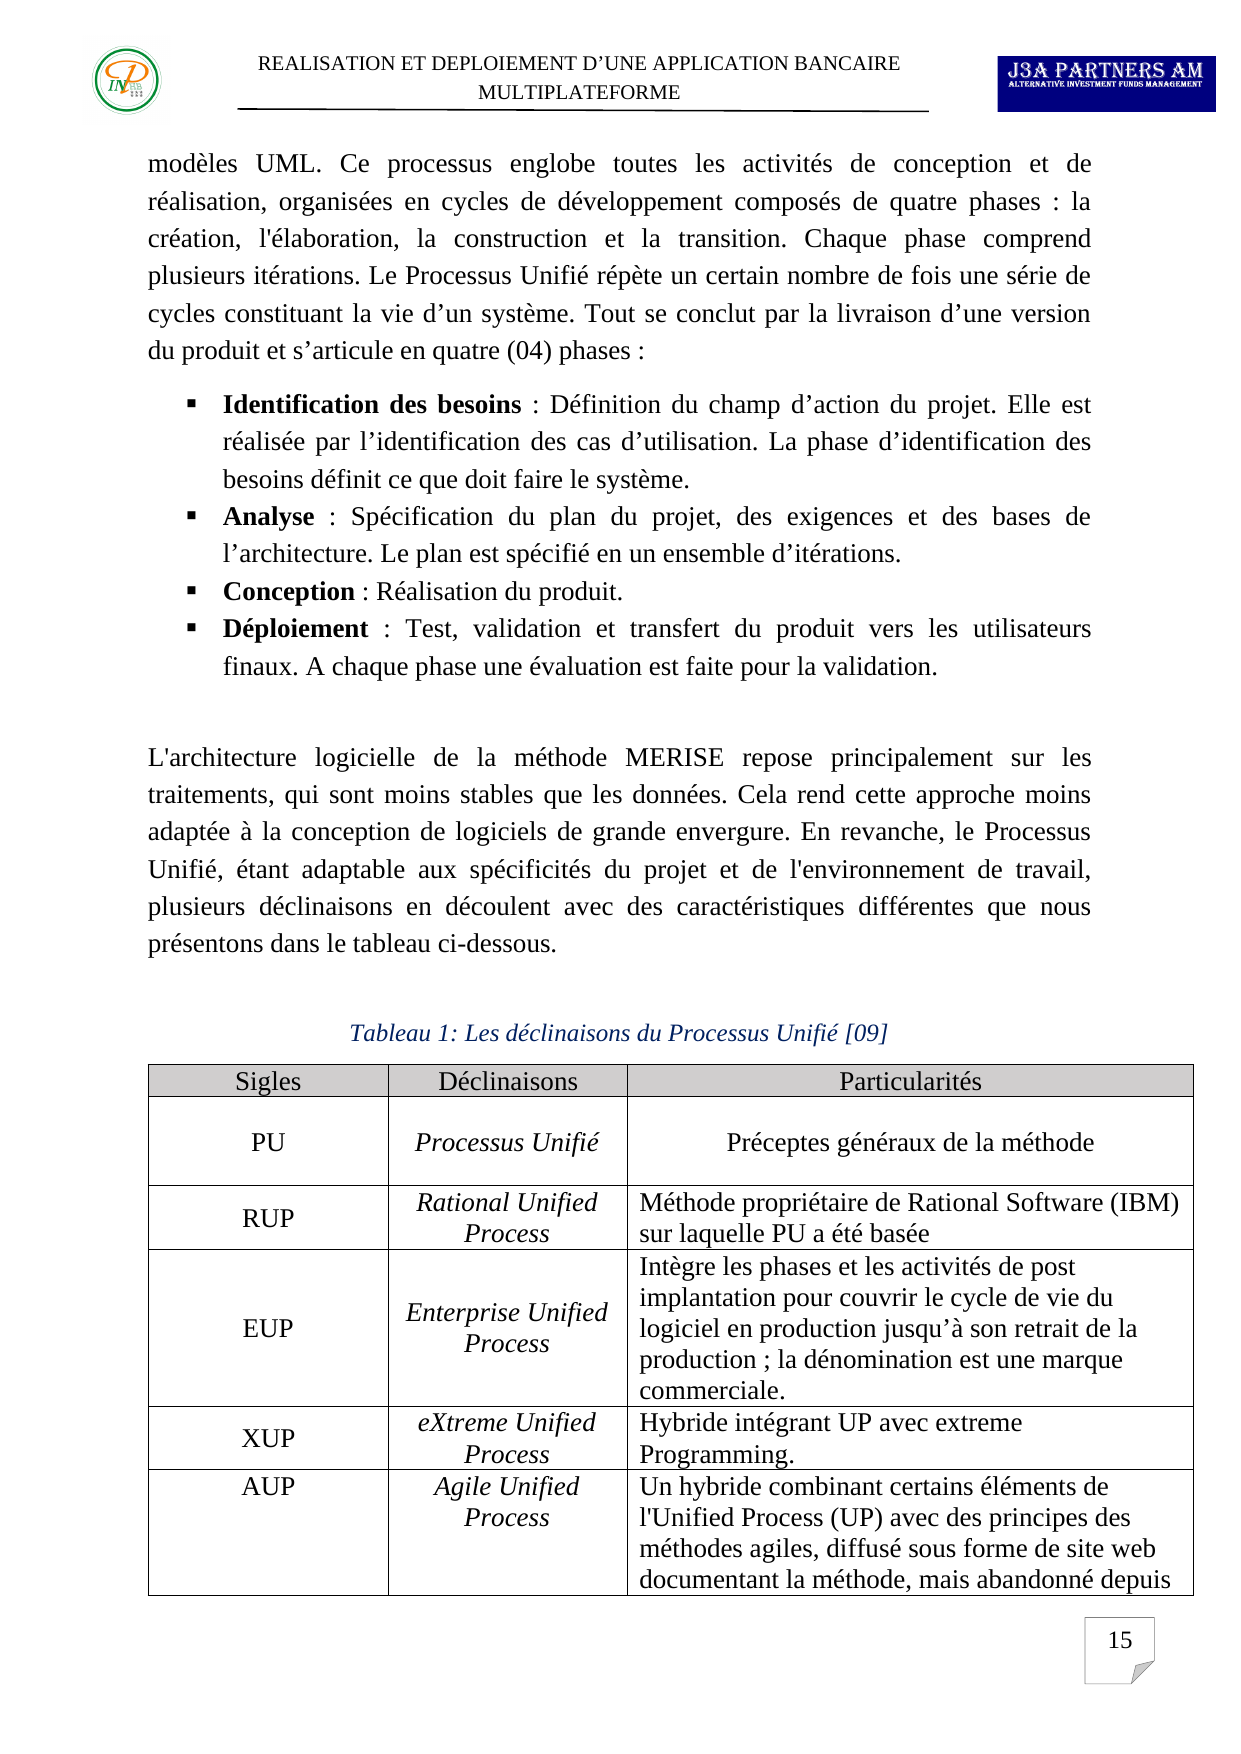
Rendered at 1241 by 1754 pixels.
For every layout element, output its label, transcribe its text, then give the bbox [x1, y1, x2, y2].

table_header Particularités [628, 1065, 1193, 1096]
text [148, 148, 1093, 365]
table_cell Intègre les phases et les activités de post implantation pour couvrir le cycle de vie du logiciel en production jusqu’à son retrait de la production ; la dénomination est une marque commerciale. [628, 1250, 1193, 1406]
table_cell AUP [149, 1470, 388, 1594]
text L'architecture logicielle de la méthode MERISE repose principalement sur les traitements, qui sont moins stables que les données. Cela rend cette approche moins adaptée à la conception de logiciels de grande envergure. En revanche, le Processus Unifié, étant adaptable aux spécificités du projet et de l'environnement de travail, plusieurs déclinaisons en découlent avec des caractéristiques différentes que nous présentons dans le tableau ci-dessous. [148, 741, 1093, 958]
picture [997, 56, 1216, 112]
table_cell EUP [149, 1250, 388, 1406]
picture [81, 35, 172, 125]
table_cell PU [149, 1097, 388, 1185]
table_cell Processus Unifié [389, 1097, 627, 1185]
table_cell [389, 1470, 627, 1594]
table_header Déclinaisons [389, 1065, 627, 1096]
table_cell RUP [149, 1186, 388, 1249]
table_cell eXtreme Unified Process [389, 1407, 627, 1469]
list Analyse : Spécification du plan du projet, des exigences et des bases de l’architecture. Le plan est spécifié en un ensemble d’itérations. [185, 500, 1093, 568]
list Identification des besoins : Définition du champ d’action du projet. Elle est réalisée par l’identification des cas d’utilisation. La phase d’identification des besoins définit ce que doit faire le système. [185, 388, 1093, 494]
table_cell Préceptes généraux de la méthode [628, 1097, 1193, 1185]
table_cell XUP [149, 1407, 388, 1469]
list Déploiement : Test, validation et transfert du produit vers les utilisateurs finaux. A chaque phase une évaluation est faite pour la validation. [185, 612, 1093, 681]
table_cell Enterprise Unified Process [389, 1250, 627, 1406]
table_cell Rational Unified Process [389, 1186, 627, 1249]
table_cell Hybride intégrant UP avec extreme Programming. [628, 1407, 1193, 1469]
text Tableau 1: Les déclinaisons du Processus Unifié [09] [148, 1018, 1093, 1047]
table_cell Méthode propriétaire de Rational Software (IBM) sur laquelle PU a été basée [628, 1186, 1193, 1249]
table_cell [628, 1470, 1193, 1594]
table_header Sigles [149, 1065, 388, 1096]
list Conception : Réalisation du produit. [185, 575, 1093, 606]
